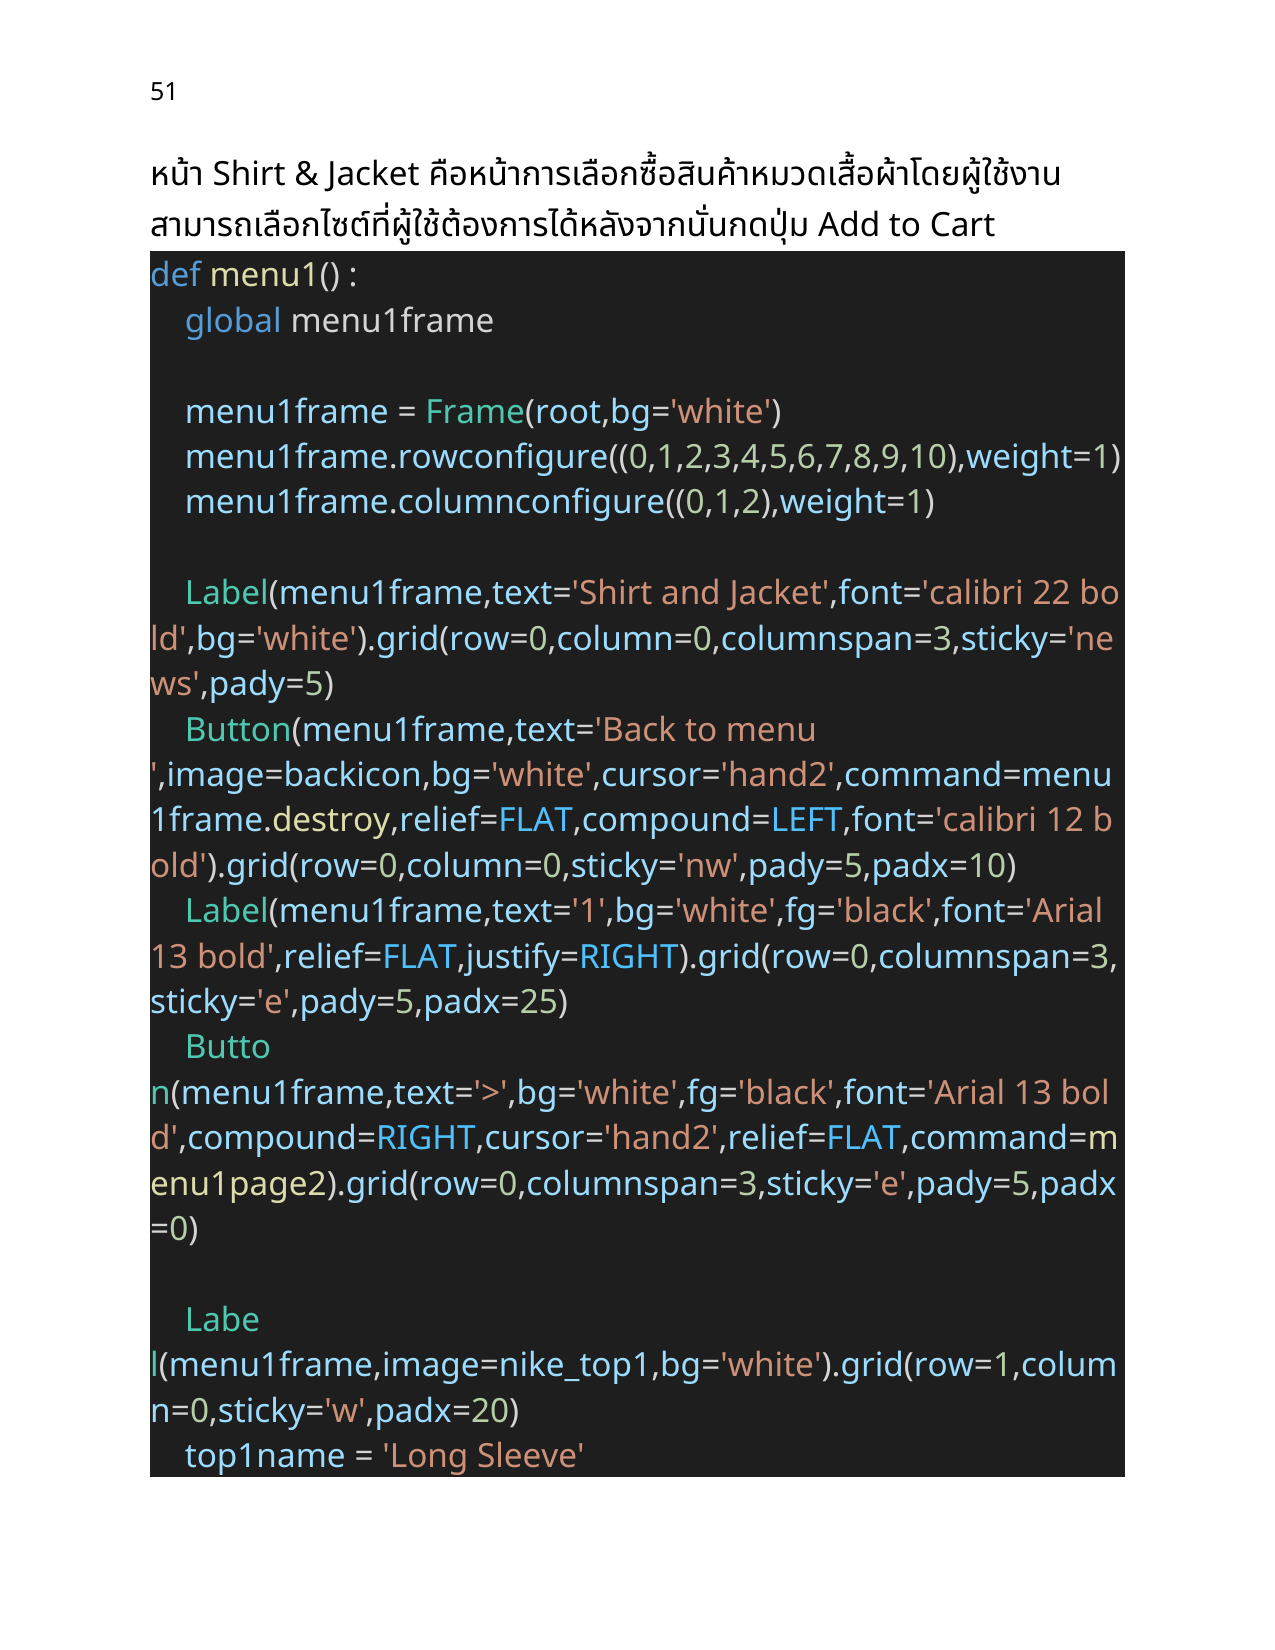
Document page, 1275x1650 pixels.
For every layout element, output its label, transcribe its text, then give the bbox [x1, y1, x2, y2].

text menu1frame.columnconfigure((0,1,2),weight=1) [150, 478, 1125, 524]
text top1name = 'Long Sleeve' [150, 1432, 1125, 1477]
text menu1frame = Frame(root,bg='white') [150, 387, 1125, 433]
text menu1frame.rowconfigure((0,1,2,3,4,5,6,7,8,9,10),weight=1) [150, 433, 1125, 478]
text หน้า Shirt & Jacket คือหน้าการเลือกซื้อสินค้าหมวดเสื้อผ้าโดยผู้ใช้งานสามารถเลือกไซต์ที่ผู้ใช้ต้องการได้หลังจากนั่นกดปุ่ม Add to Cart [150, 150, 1125, 251]
text def menu1() : [150, 251, 1125, 297]
text Label(menu1frame,text='1',bg='white',fg='black',font='Arial 13 bold',relief=FLAT,justify=RIGHT).grid(row=0,columnspan=3,sticky='e',pady=5,padx=25) [150, 887, 1125, 1023]
text Button(menu1frame,text='>',bg='white',fg='black',font='Arial 13 bold',compound=RIGHT,cursor='hand2',relief=FLAT,command=menu1page2).grid(row=0,columnspan=3,sticky='e',pady=5,padx=0) [150, 1023, 1125, 1250]
text global menu1frame [150, 297, 1125, 342]
text Label(menu1frame,image=nike_top1,bg='white').grid(row=1,column=0,sticky='w',padx=20) [150, 1296, 1125, 1432]
text Label(menu1frame,text='Shirt and Jacket',font='calibri 22 bold',bg='white').grid(row=0,column=0,columnspan=3,sticky='news',pady=5) [150, 569, 1125, 705]
text Button(menu1frame,text='Back to menu',image=backicon,bg='white',cursor='hand2',command=menu1frame.destroy,relief=FLAT,compound=LEFT,font='calibri 12 bold').grid(row=0,column=0,sticky='nw',pady=5,padx=10) [150, 705, 1125, 887]
